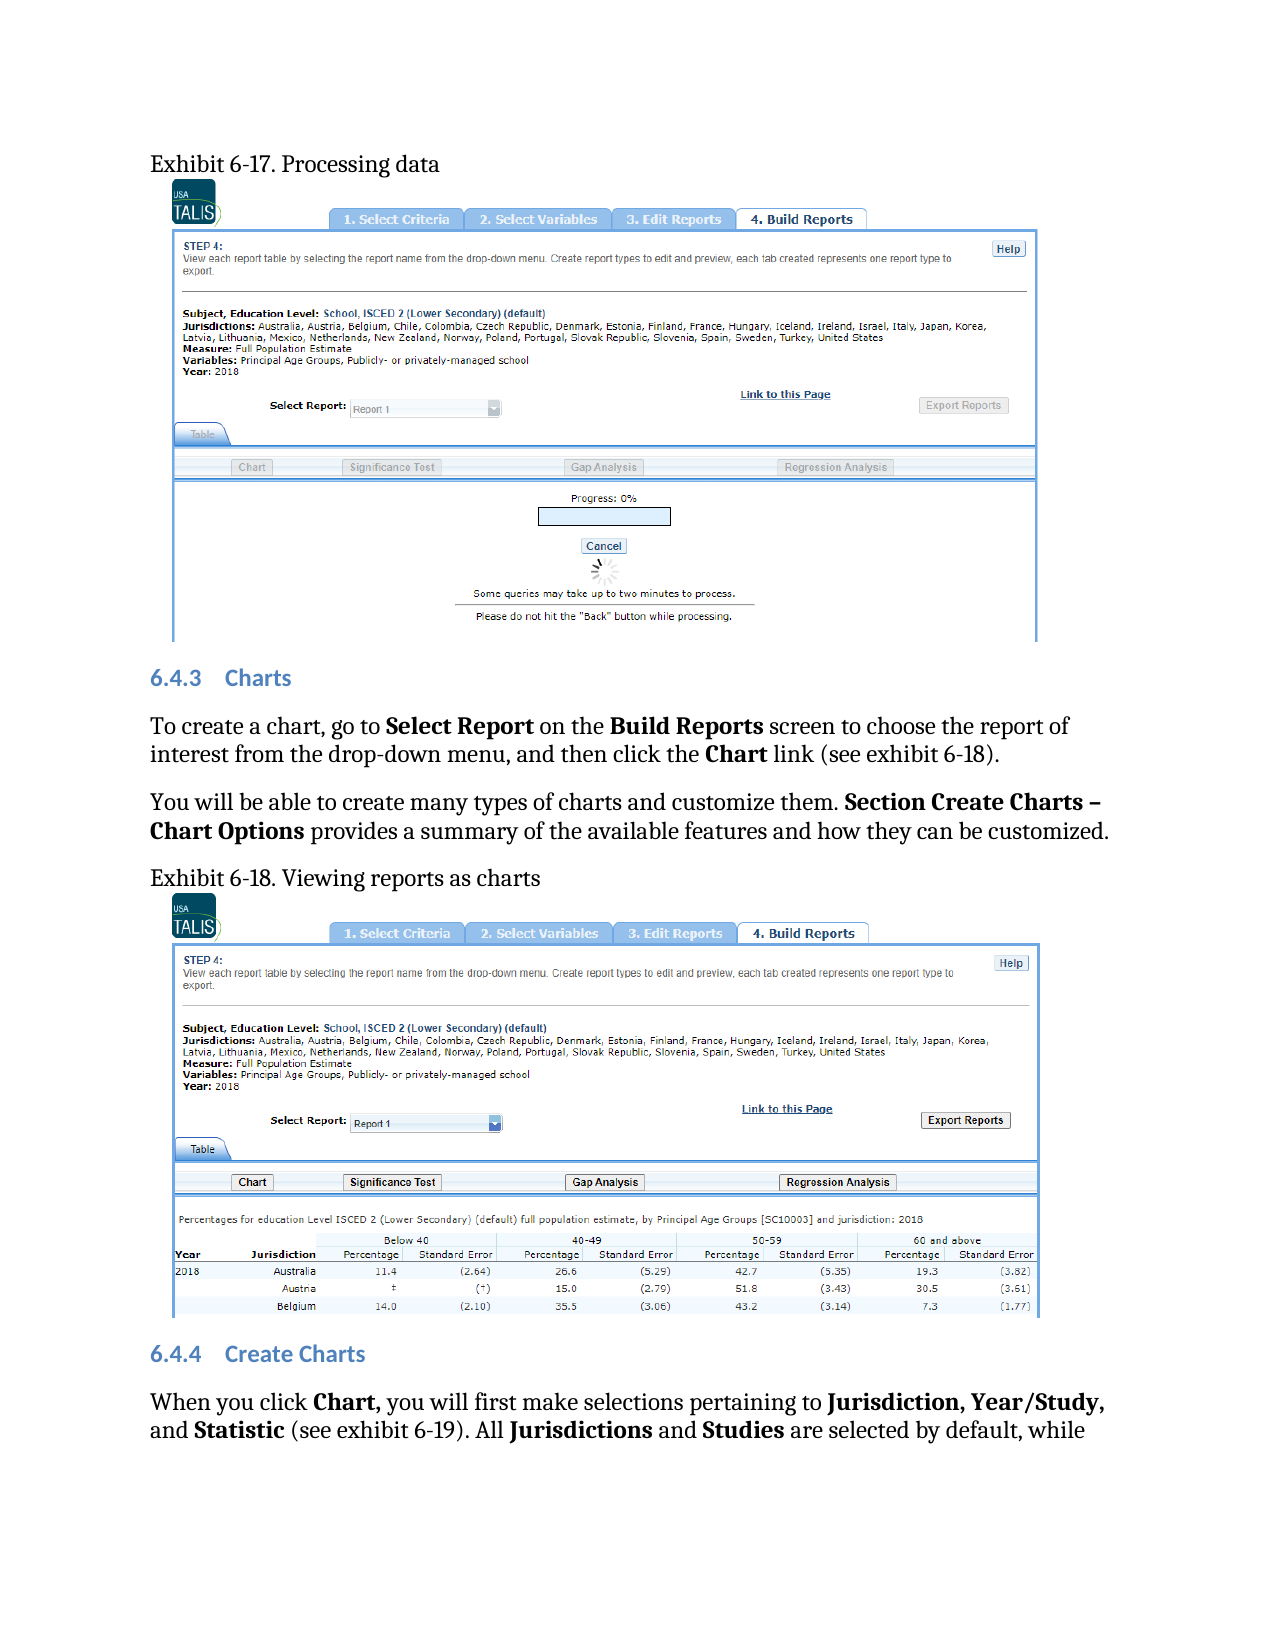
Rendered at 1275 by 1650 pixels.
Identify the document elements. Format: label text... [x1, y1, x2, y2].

picture [168, 178, 1044, 642]
subtitle 6.4.4 Create Charts [150, 1338, 1125, 1369]
subtitle 6.4.3 Charts [150, 662, 1125, 693]
text You will be able to create many types of charts and customize them. Section Create Charts – Chart Options provides a summary of the available features and how they can be customized. [150, 788, 1125, 845]
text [150, 1388, 1125, 1445]
text To create a chart, go to Select Report on the Build Reports screen to choose the report of interest from the drop-down menu, and then click the Chart link (see exhibit 6-18). [150, 712, 1125, 769]
picture [168, 892, 1044, 1318]
